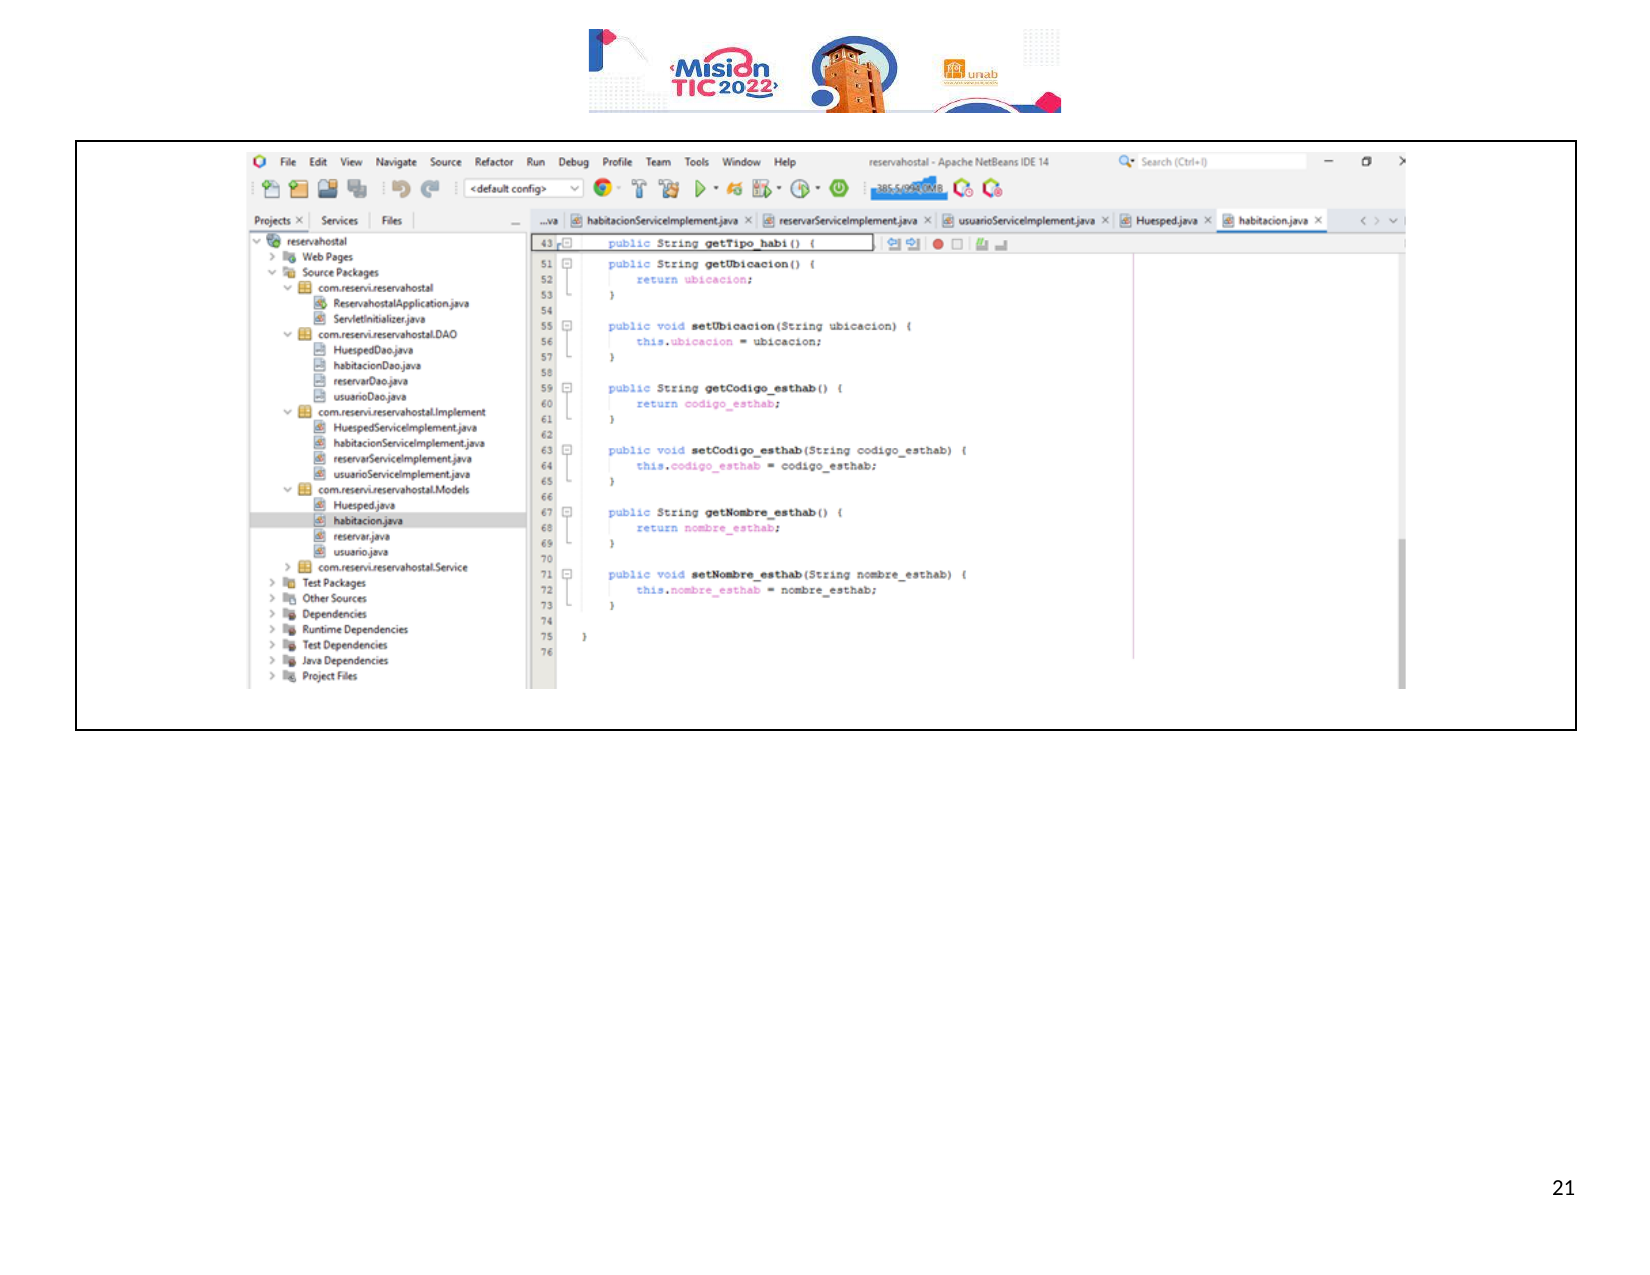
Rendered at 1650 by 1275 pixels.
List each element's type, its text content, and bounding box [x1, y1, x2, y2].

picture [588, 29, 1062, 113]
picture [246, 152, 1406, 689]
table_cell Implement: Models: Services: [77, 142, 1575, 729]
